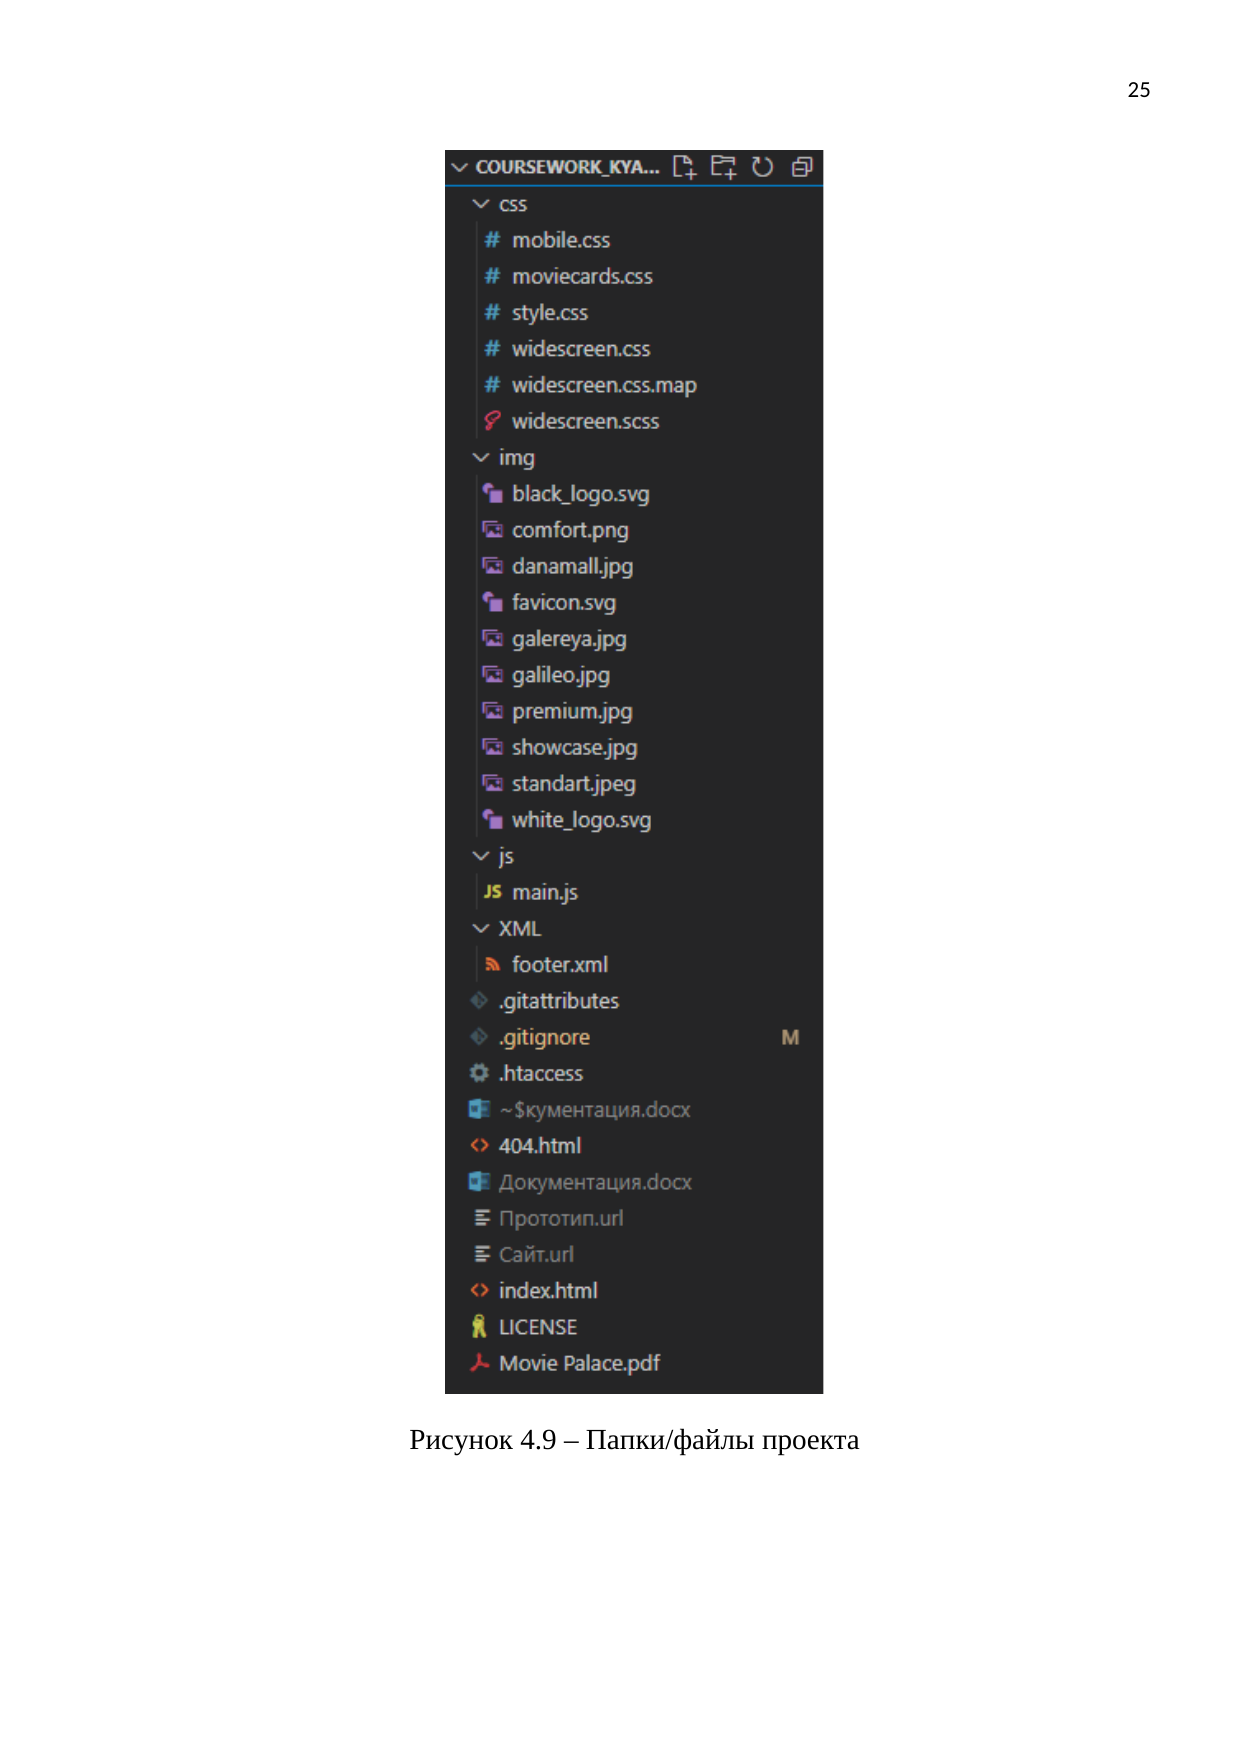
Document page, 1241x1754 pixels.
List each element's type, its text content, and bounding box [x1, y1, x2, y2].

picture [445, 150, 824, 1394]
text Рисунок 4.9 – Папки/файлы проекта [118, 1422, 1151, 1456]
